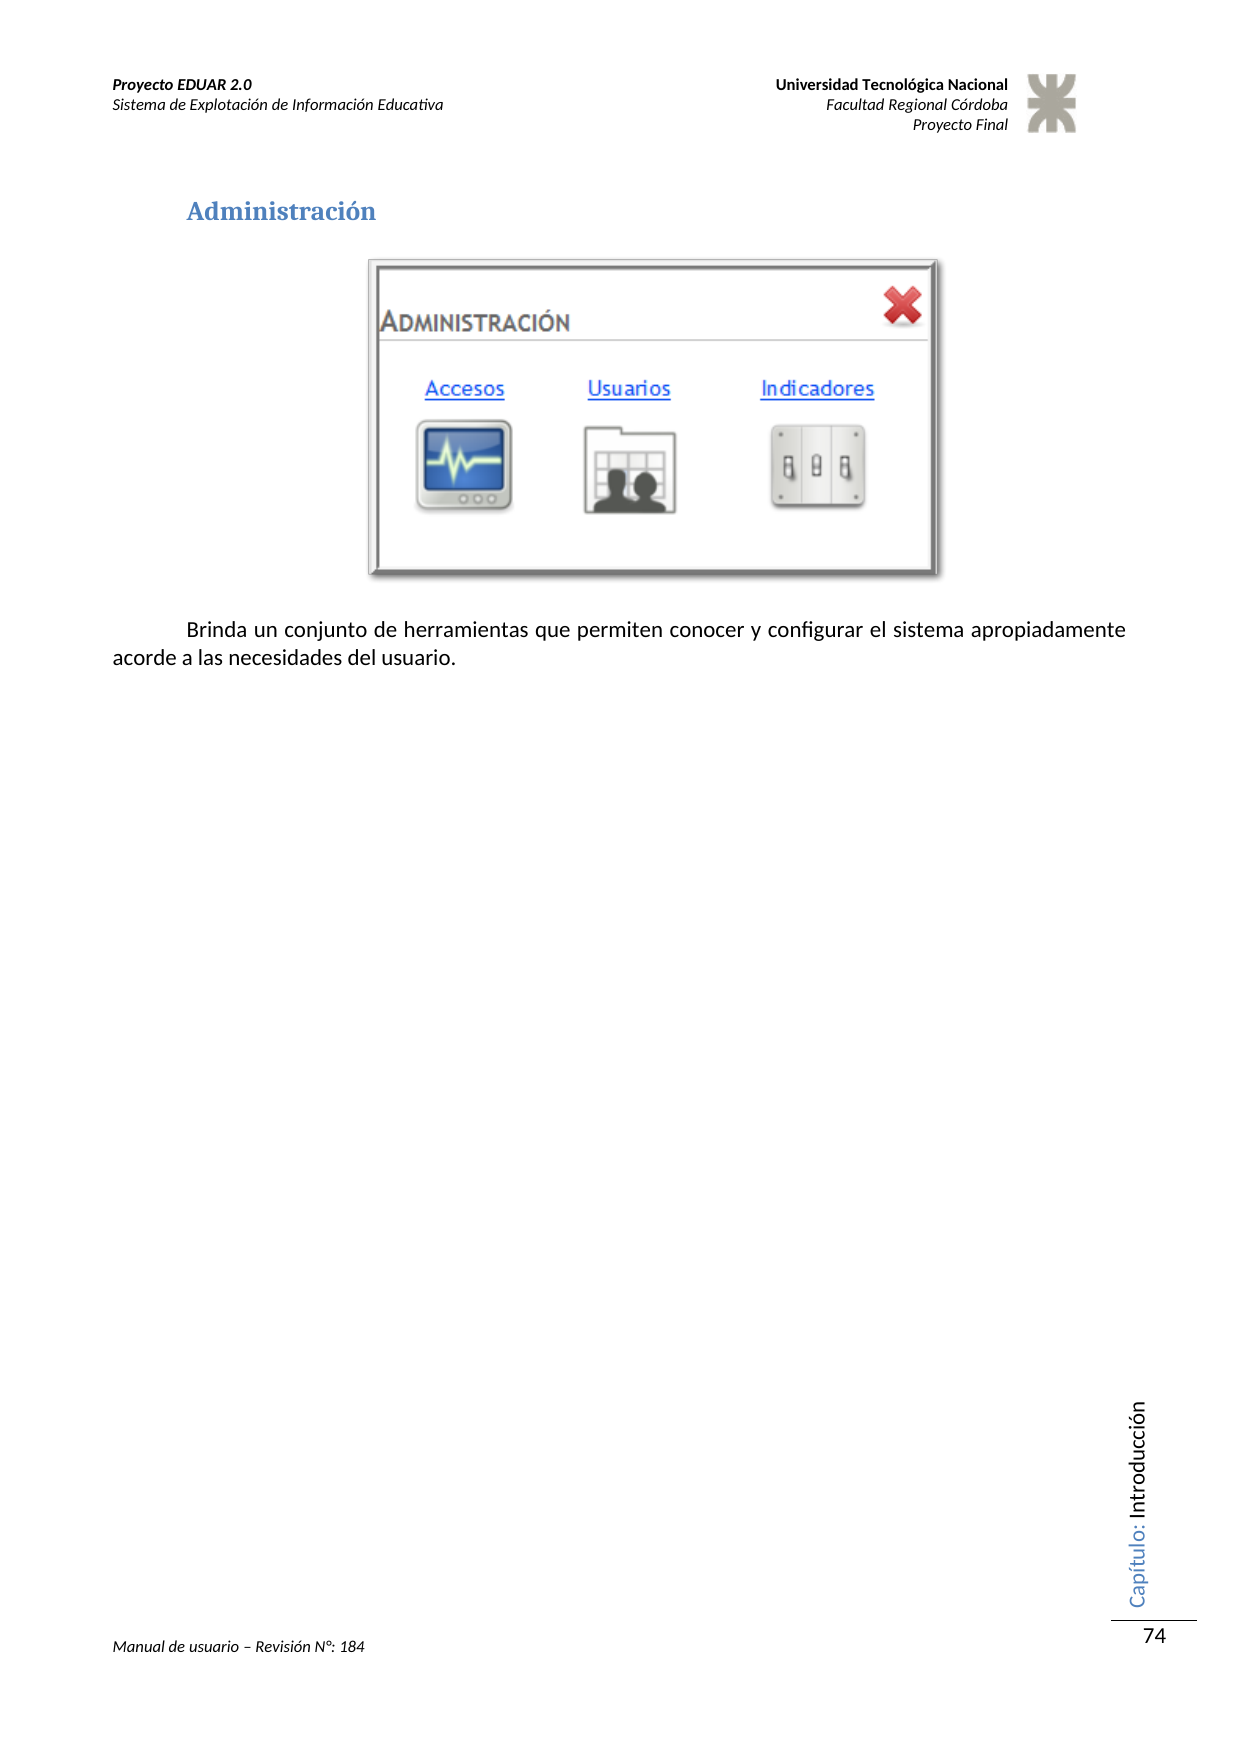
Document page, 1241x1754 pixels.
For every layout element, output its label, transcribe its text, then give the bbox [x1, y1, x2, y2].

picture [364, 255, 950, 587]
subtitle Administración [112, 196, 1128, 227]
text Brinda un conjunto de herramientas que permiten conocer y configurar el sistema apropiadamente acorde a las necesidades del usuario. [112, 615, 1128, 671]
